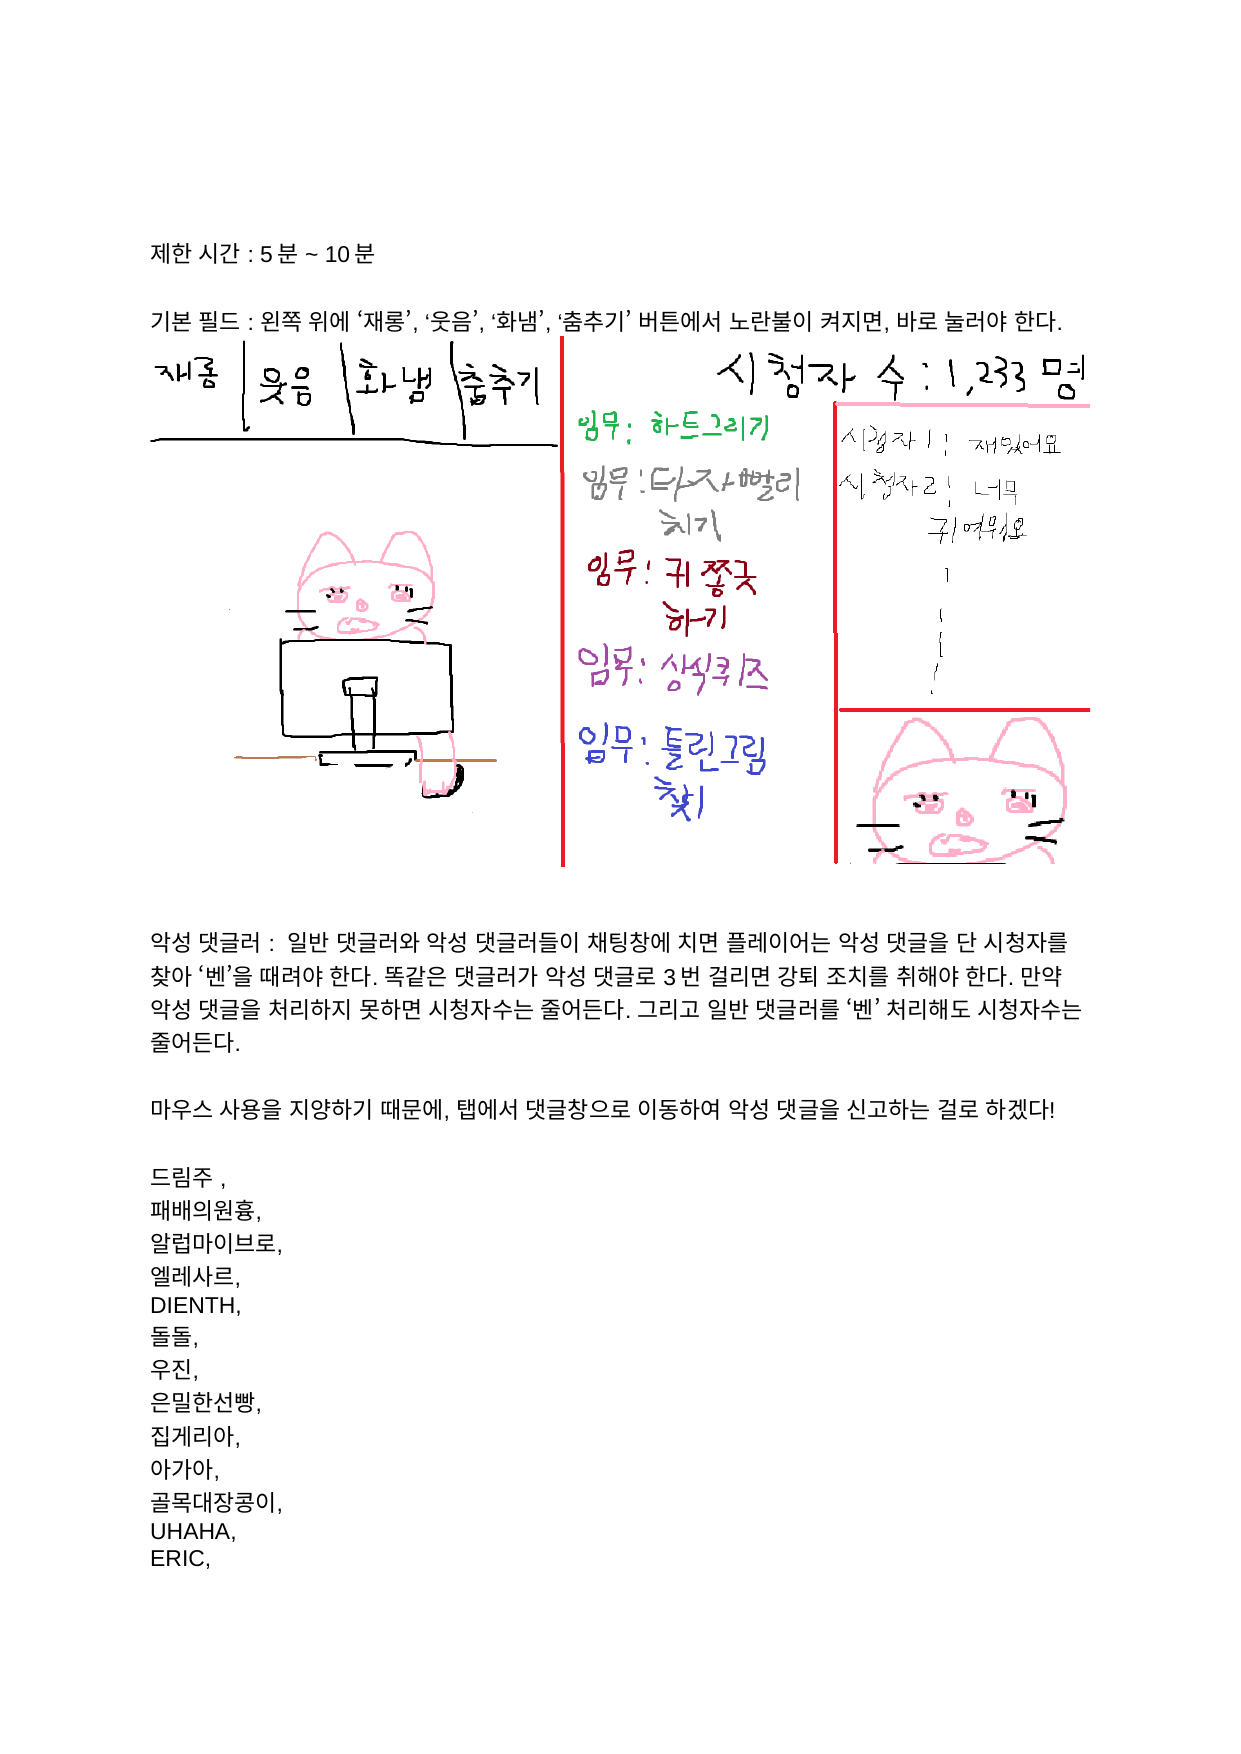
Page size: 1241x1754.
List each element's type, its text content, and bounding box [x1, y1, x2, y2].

text 마우스 사용을 지양하기 때문에, 탭에서 댓글창으로 이동하여 악성 댓글을 신고하는 걸로 하겠다! [150, 1092, 1090, 1125]
text 골목대장콩이, [150, 1485, 1090, 1518]
text 기본 필드 : 왼쪽 위에 ‘재롱’, ‘웃음’, ‘화냄’, ‘춤추기’ 버튼에서 노란불이 켜지면, 바로 눌러야 한다. [150, 303, 1090, 336]
text 패배의원흉, [150, 1193, 1090, 1226]
text ERIC, [150, 1544, 1090, 1571]
text 엘레사르, [150, 1259, 1090, 1292]
text 알럽마이브로, [150, 1226, 1090, 1259]
text 돌돌, [150, 1319, 1090, 1352]
text 우진, [150, 1352, 1090, 1385]
text UHAHA, [150, 1518, 1090, 1544]
text 드림주 , [150, 1159, 1090, 1193]
text 제한 시간 : 5분 ~ 10분 [150, 236, 1090, 269]
picture [150, 336, 1091, 867]
text 집게리아, [150, 1418, 1090, 1452]
text 은밀한선빵, [150, 1385, 1090, 1418]
text DIENTH, [150, 1292, 1090, 1319]
text 악성 댓글러 : 일반 댓글러와 악성 댓글러들이 채팅창에 치면 플레이어는 악성 댓글을 단 시청자를 찾아 ‘벤’을 때려야 한다. 똑같은 댓글러가 악성 댓글로 3번 걸리면 강퇴 조치를 취해야 한다. 만약 악성 댓글을 처리하지 못하면 시청자수는 줄어든다. 그리고 일반 댓글러를 ‘벤’ 처리해도 시청자수는 줄어든다. [150, 925, 1090, 1058]
text 아가아, [150, 1452, 1090, 1485]
